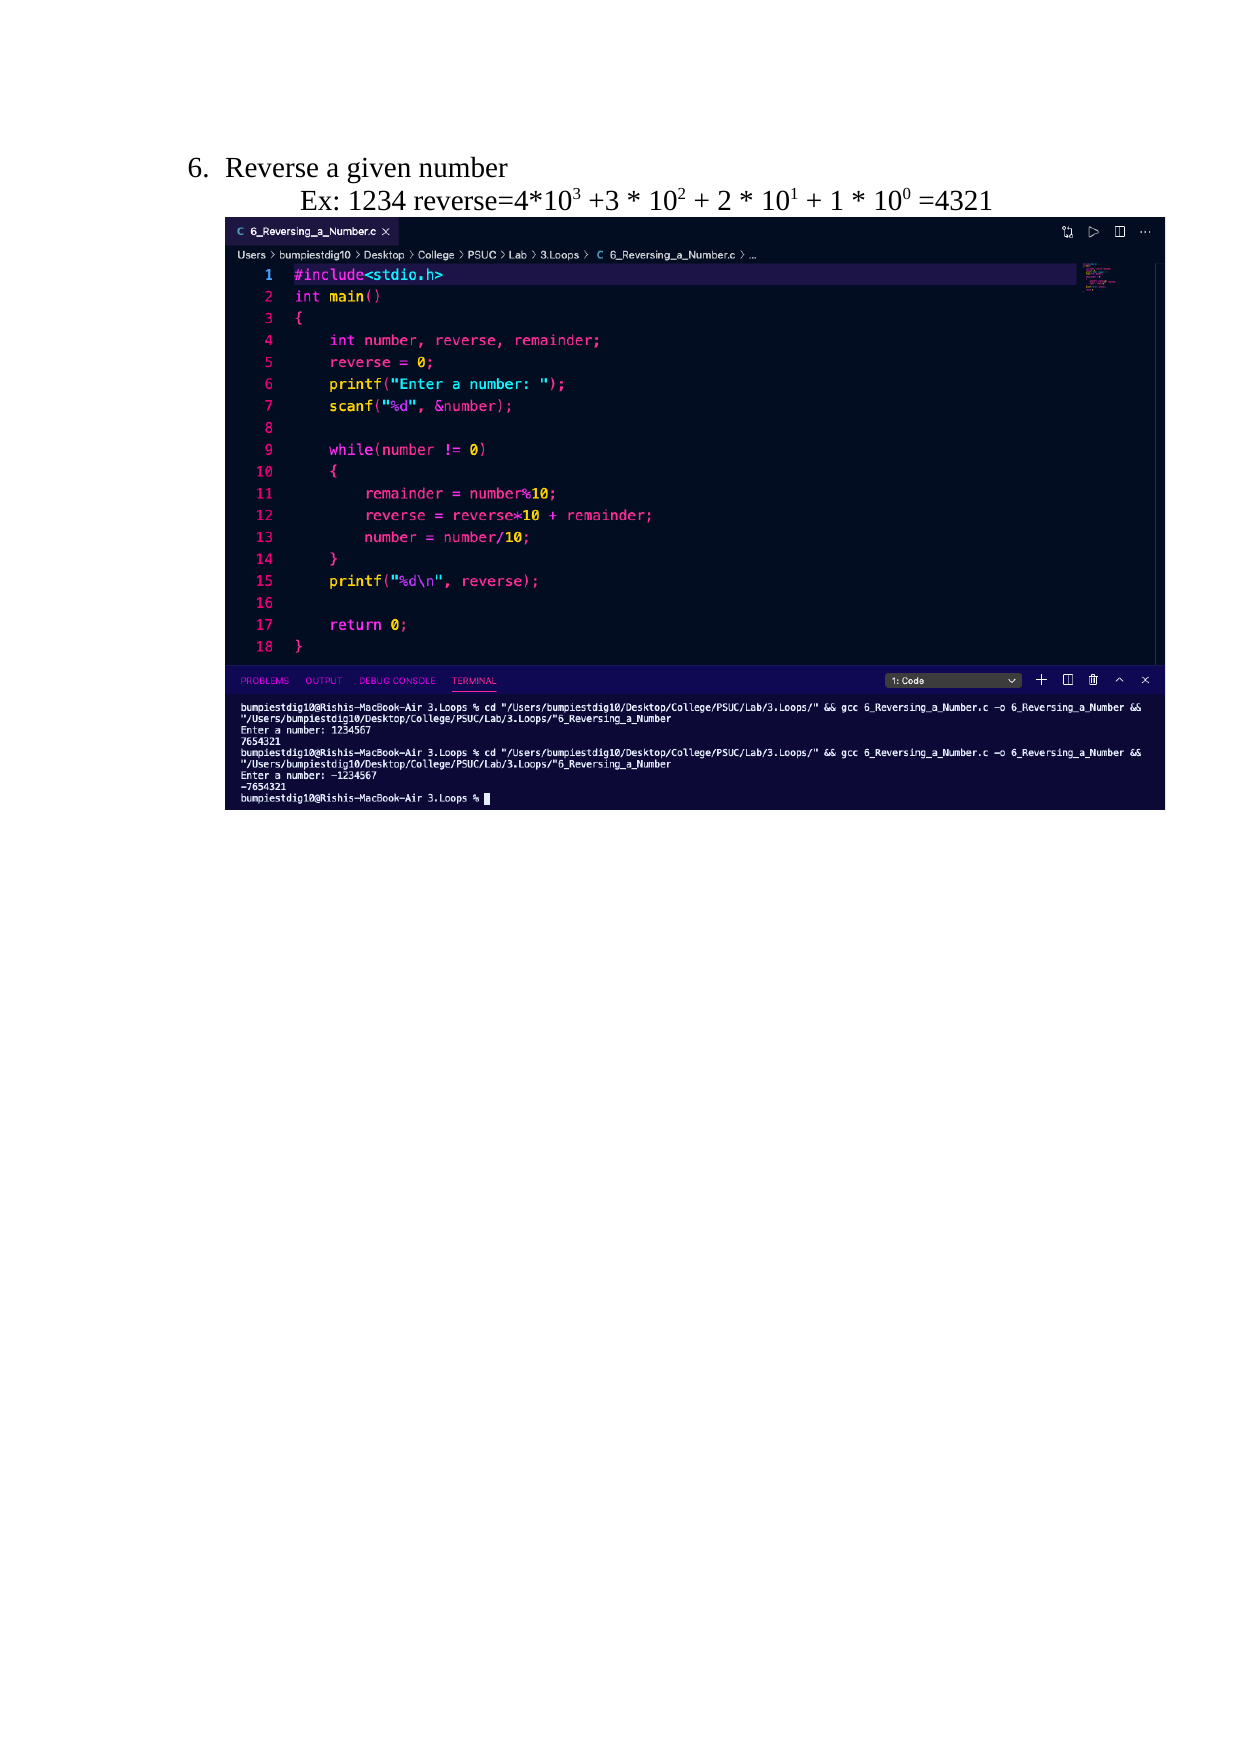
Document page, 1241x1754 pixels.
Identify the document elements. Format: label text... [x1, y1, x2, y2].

picture [225, 217, 1166, 810]
text Ex: 1234 reverse=4*103 +3 * 102 + 2 * 101 + 1 * 100 =4321 [225, 183, 1090, 217]
list Reverse a given number [187, 150, 1090, 183]
